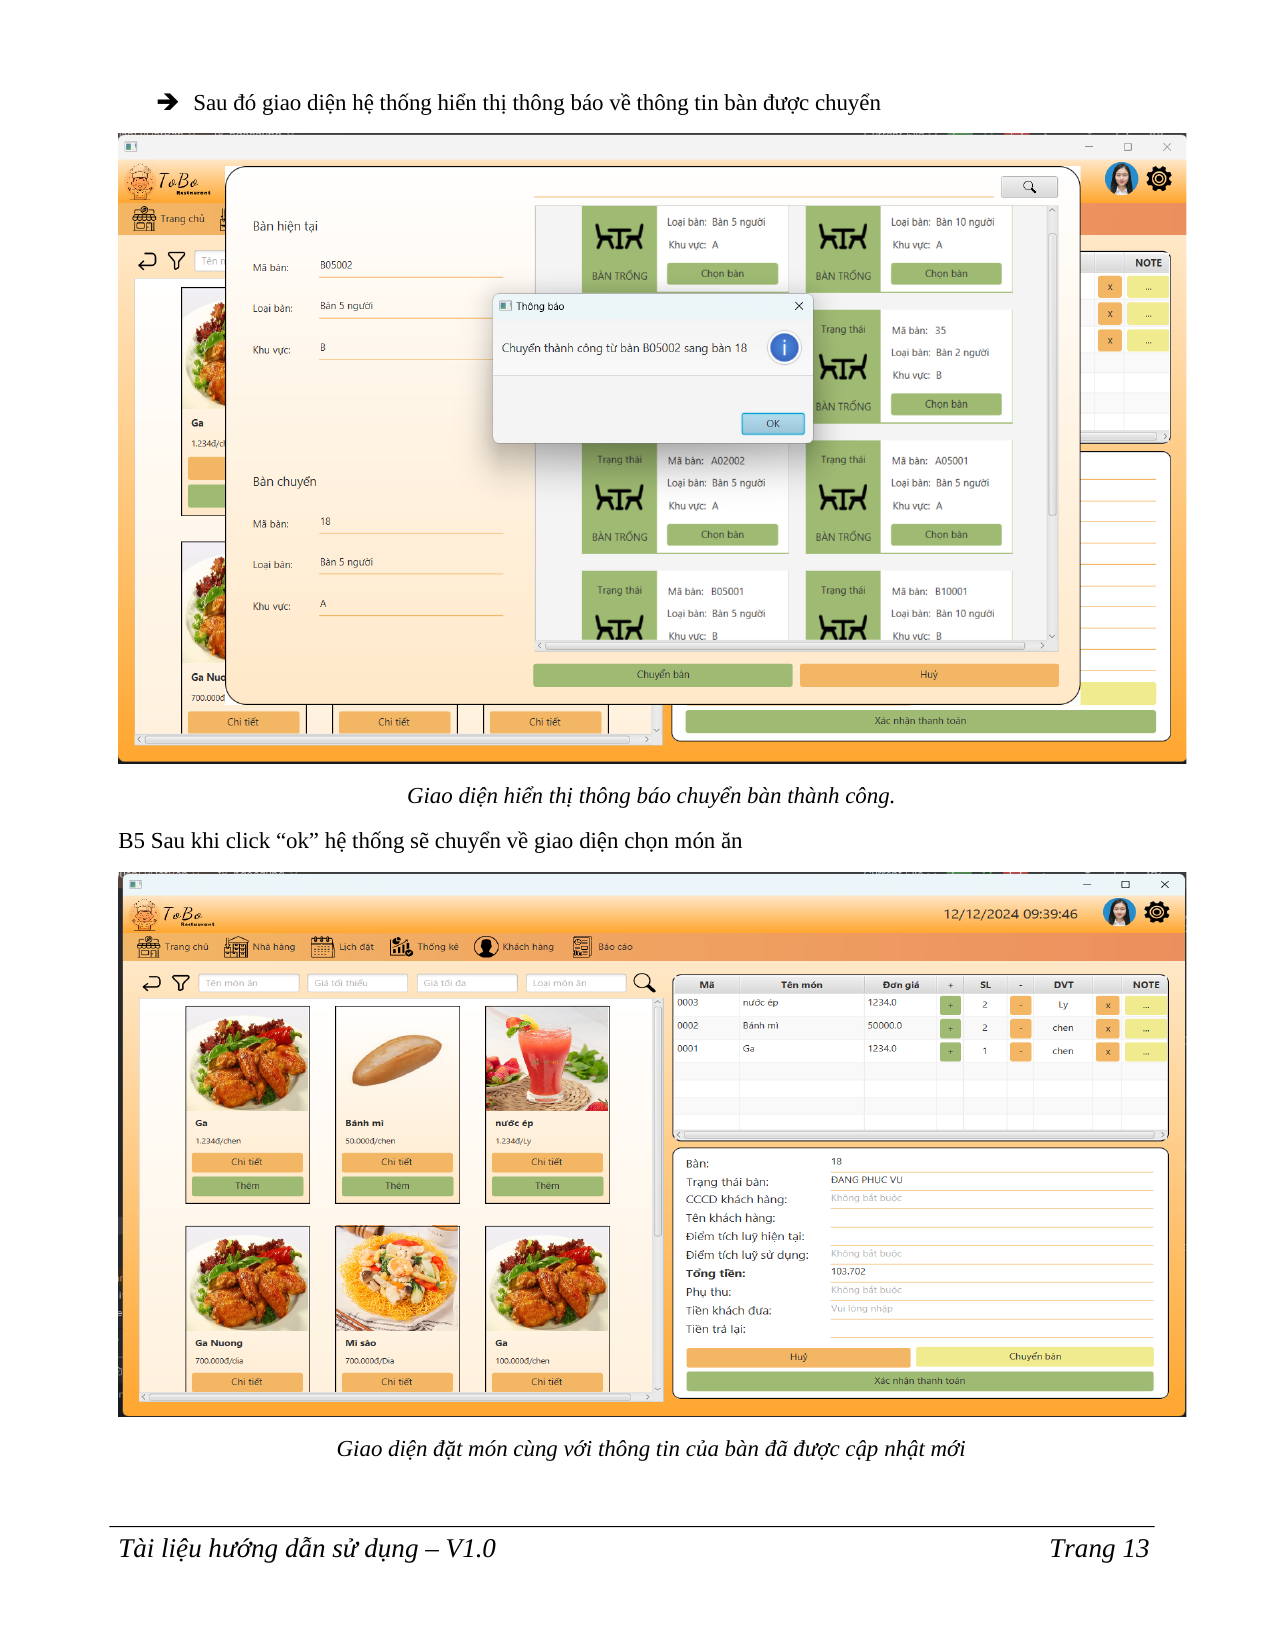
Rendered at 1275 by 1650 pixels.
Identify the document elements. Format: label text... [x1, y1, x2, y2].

picture [118, 872, 1187, 1417]
picture [118, 133, 1187, 764]
text Giao diện hiển thị thông báo chuyển bàn thành công. [118, 782, 1186, 808]
text Giao diện đặt món cùng với thông tin của bàn đã được cập nhật mới [118, 1435, 1186, 1461]
text B5 Sau khi click “ok” hệ thống sẽ chuyển về giao diện chọn món ăn [118, 827, 1186, 854]
list Sau đó giao diện hệ thống hiển thị thông báo về thông tin bàn được chuyển [156, 89, 1186, 115]
